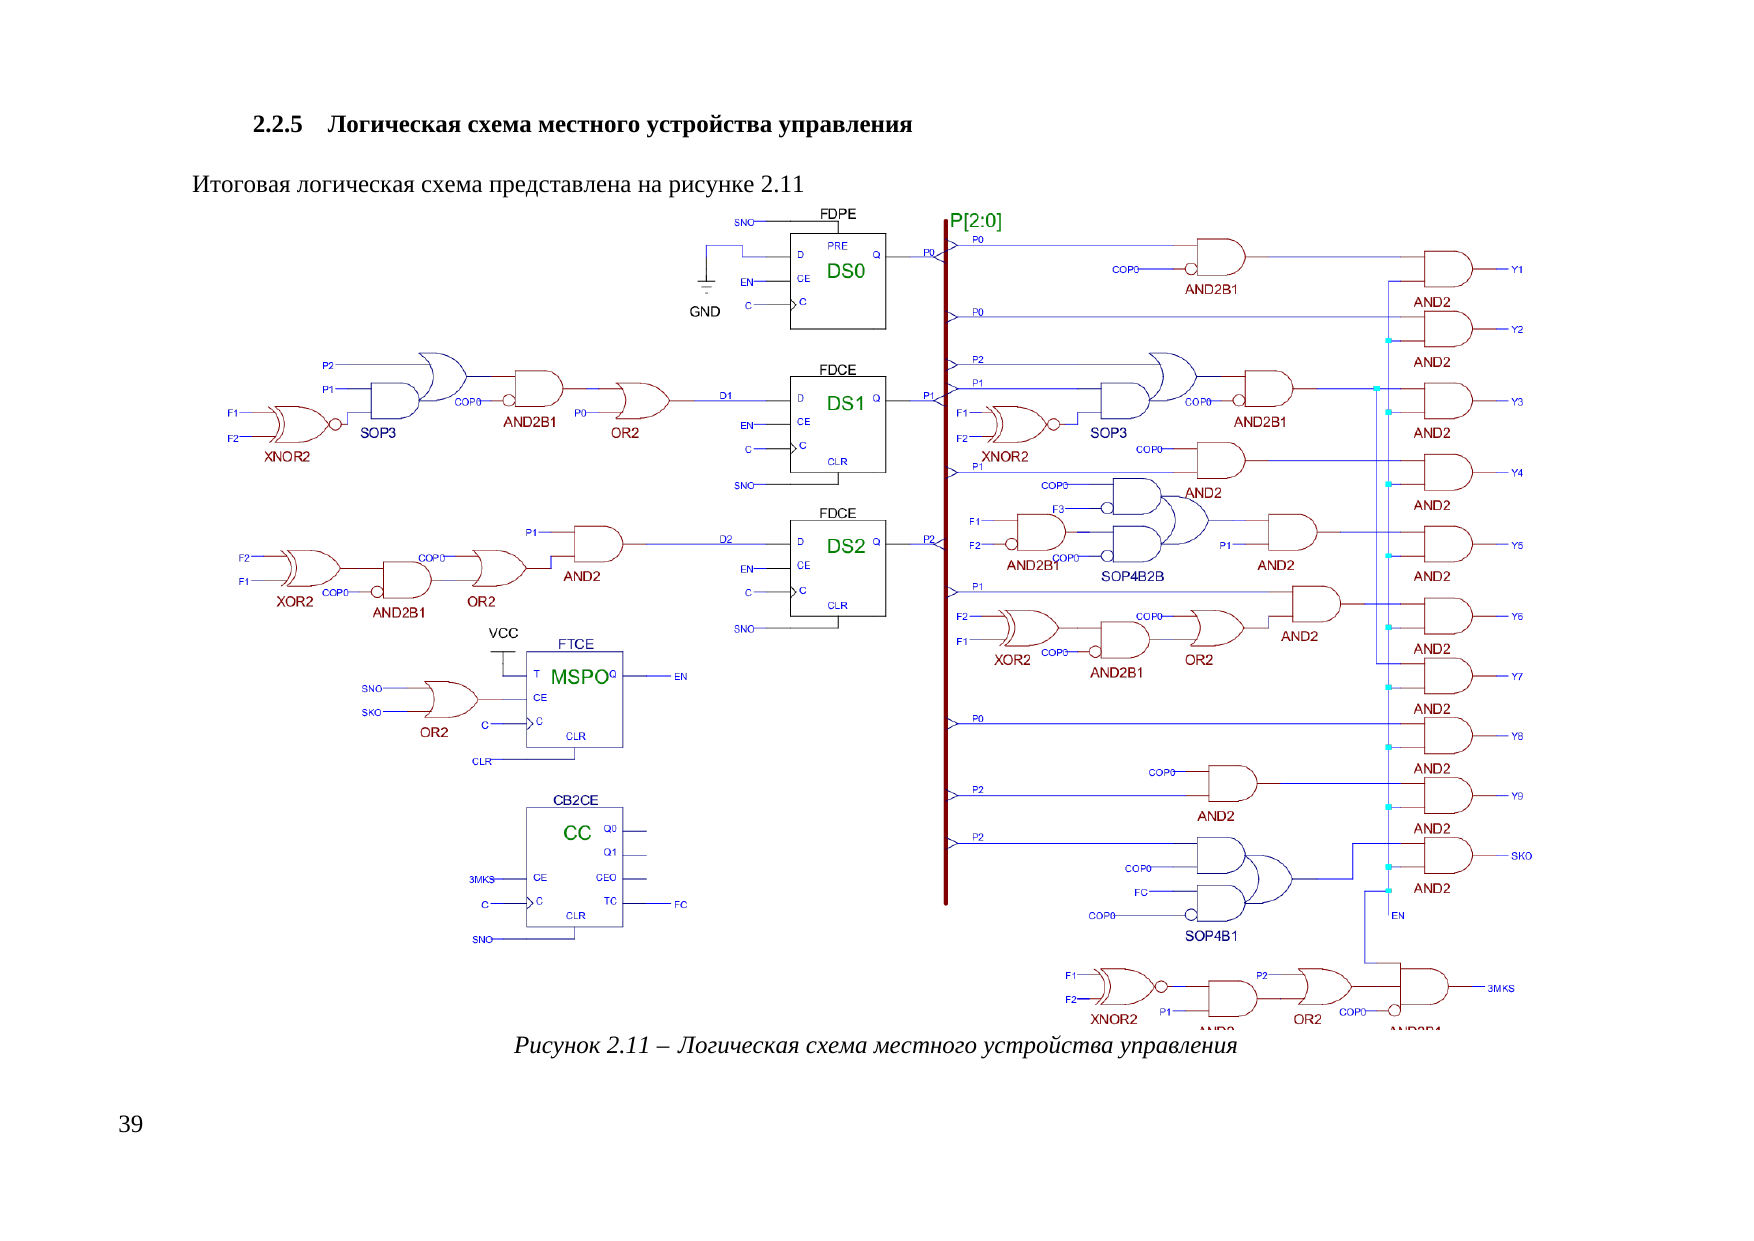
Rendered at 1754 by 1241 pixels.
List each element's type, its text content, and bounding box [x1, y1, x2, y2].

text Рисунок 2.11 – Логическая схема местного устройства управления [118, 1030, 1636, 1058]
picture [213, 198, 1541, 1030]
text Итоговая логическая схема представлена на рисунке 2.11 [118, 169, 1636, 198]
subtitle Логическая схема местного устройства управления [253, 109, 1636, 138]
